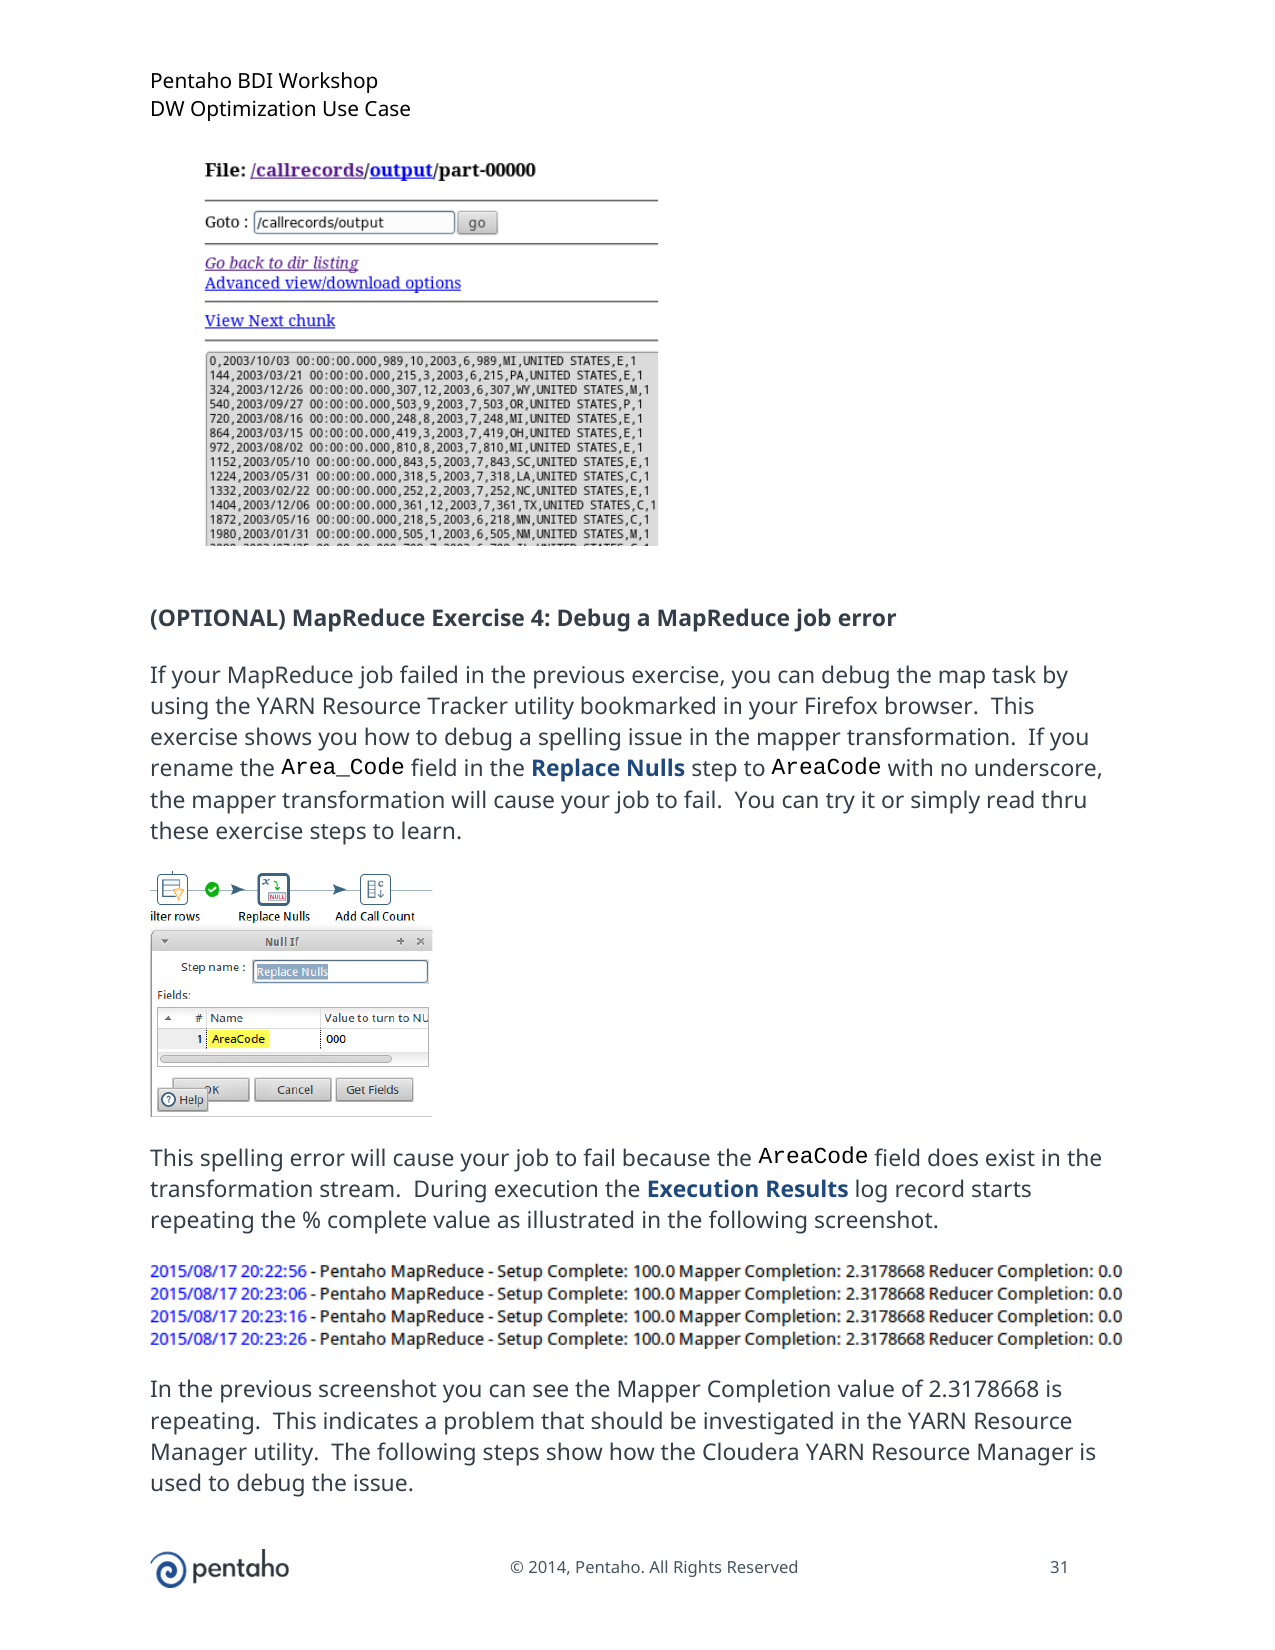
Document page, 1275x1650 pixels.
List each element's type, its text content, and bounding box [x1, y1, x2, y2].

picture [150, 1260, 1125, 1349]
subtitle (OPTIONAL) MapReduce Exercise 4: Debug a MapReduce job error [150, 602, 1125, 633]
picture [150, 871, 433, 1117]
text If your MapReduce job failed in the previous exercise, you can debug the map task by using the YARN Resource Tracker utility bookmarked in your Firefox browser. This exercise shows you how to debug a spelling issue in the mapper transformation. If you rename the Area_Code field in the Replace Nulls step to AreaCode with no underscore, the mapper transformation will cause your job to fail. You can try it or simply read thru these exercise steps to learn. [150, 658, 1125, 846]
picture [150, 1549, 289, 1588]
picture [196, 151, 659, 546]
text This spelling error will cause your job to fail because the AreaCode field does exist in the transformation stream. During execution the Execution Results log record starts repeating the % complete value as illustrated in the following screenshot. [150, 1142, 1125, 1235]
text In the previous screenshot you can see the Mapper Completion value of 2.3178668 is repeating. This indicates a problem that should be investigated in the YARN Resource Manager utility. The following steps show how the Cloudera YARN Resource Manager is used to debug the issue. [150, 1373, 1125, 1498]
